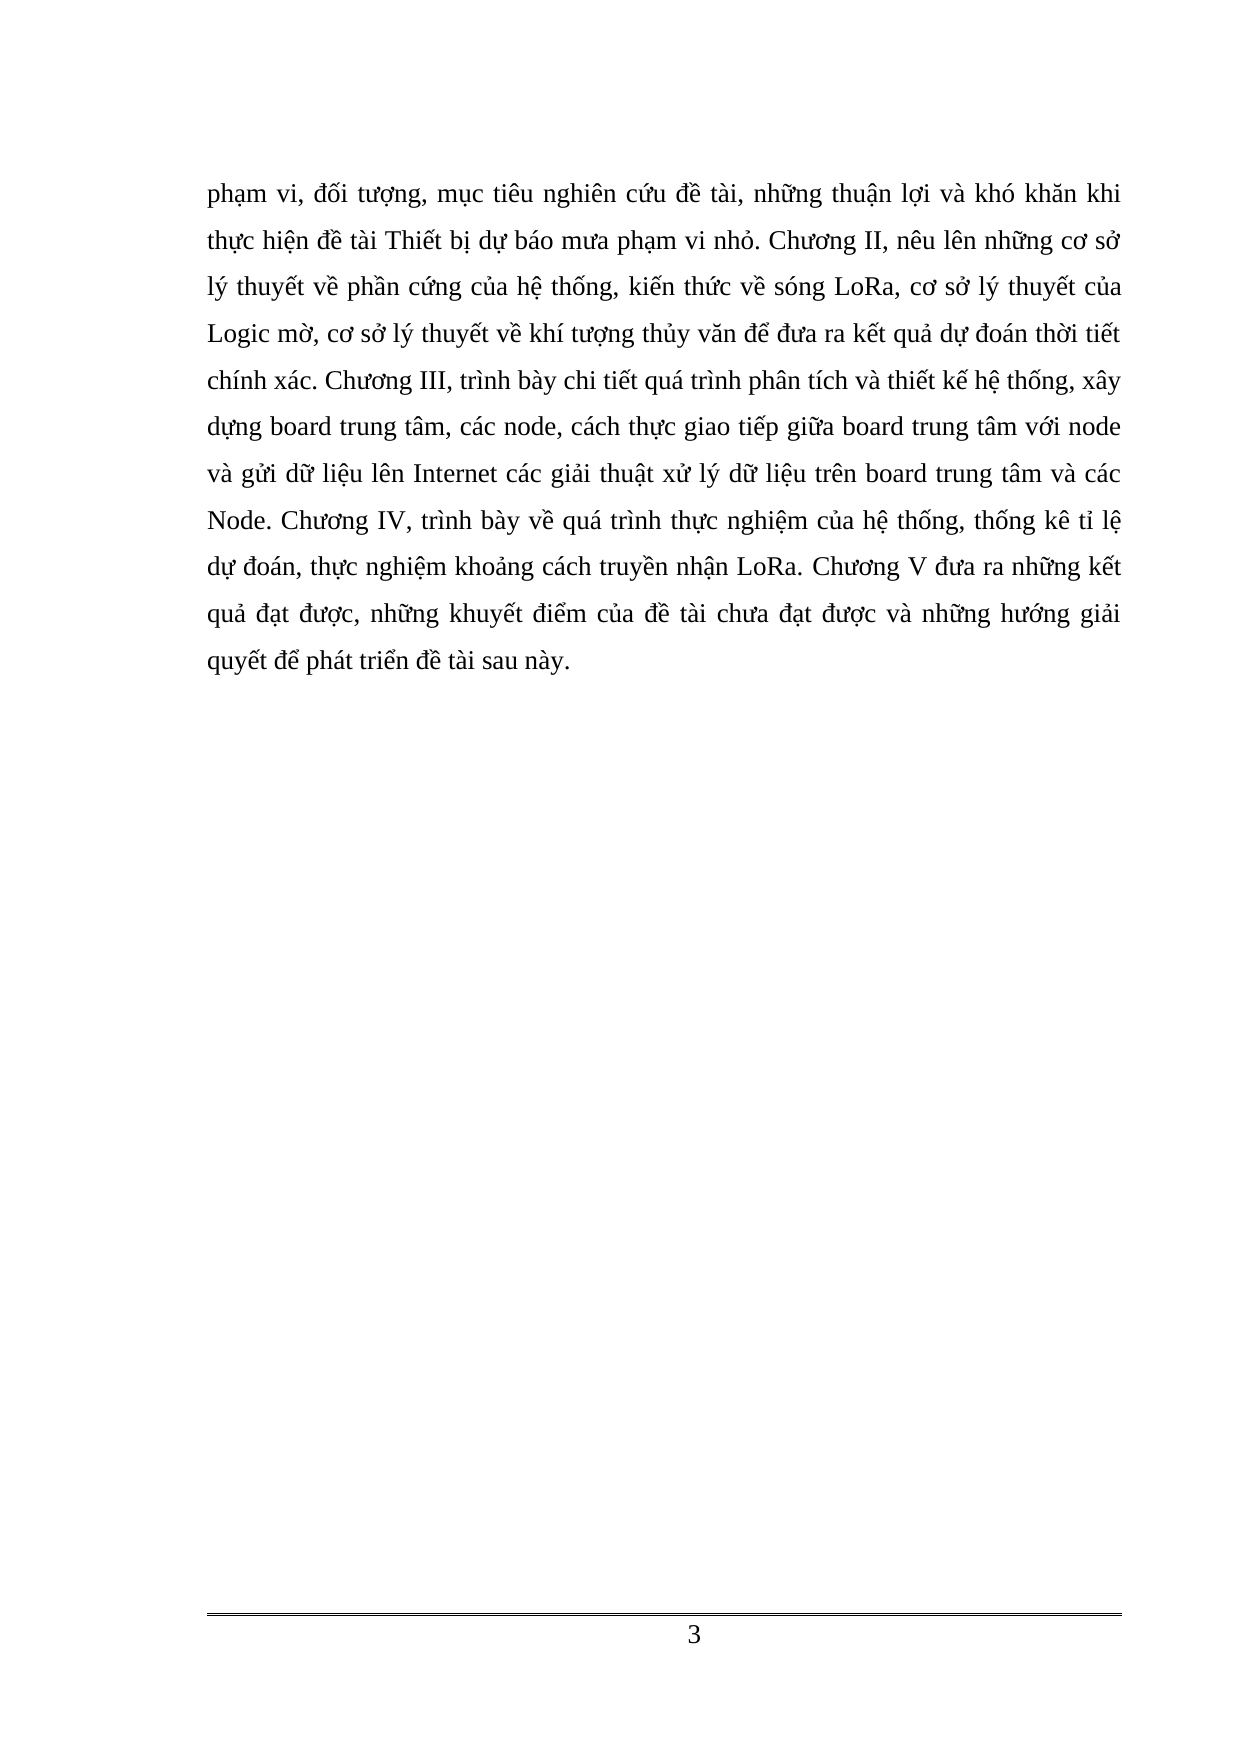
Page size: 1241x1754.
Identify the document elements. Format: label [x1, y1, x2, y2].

text [207, 177, 1122, 675]
